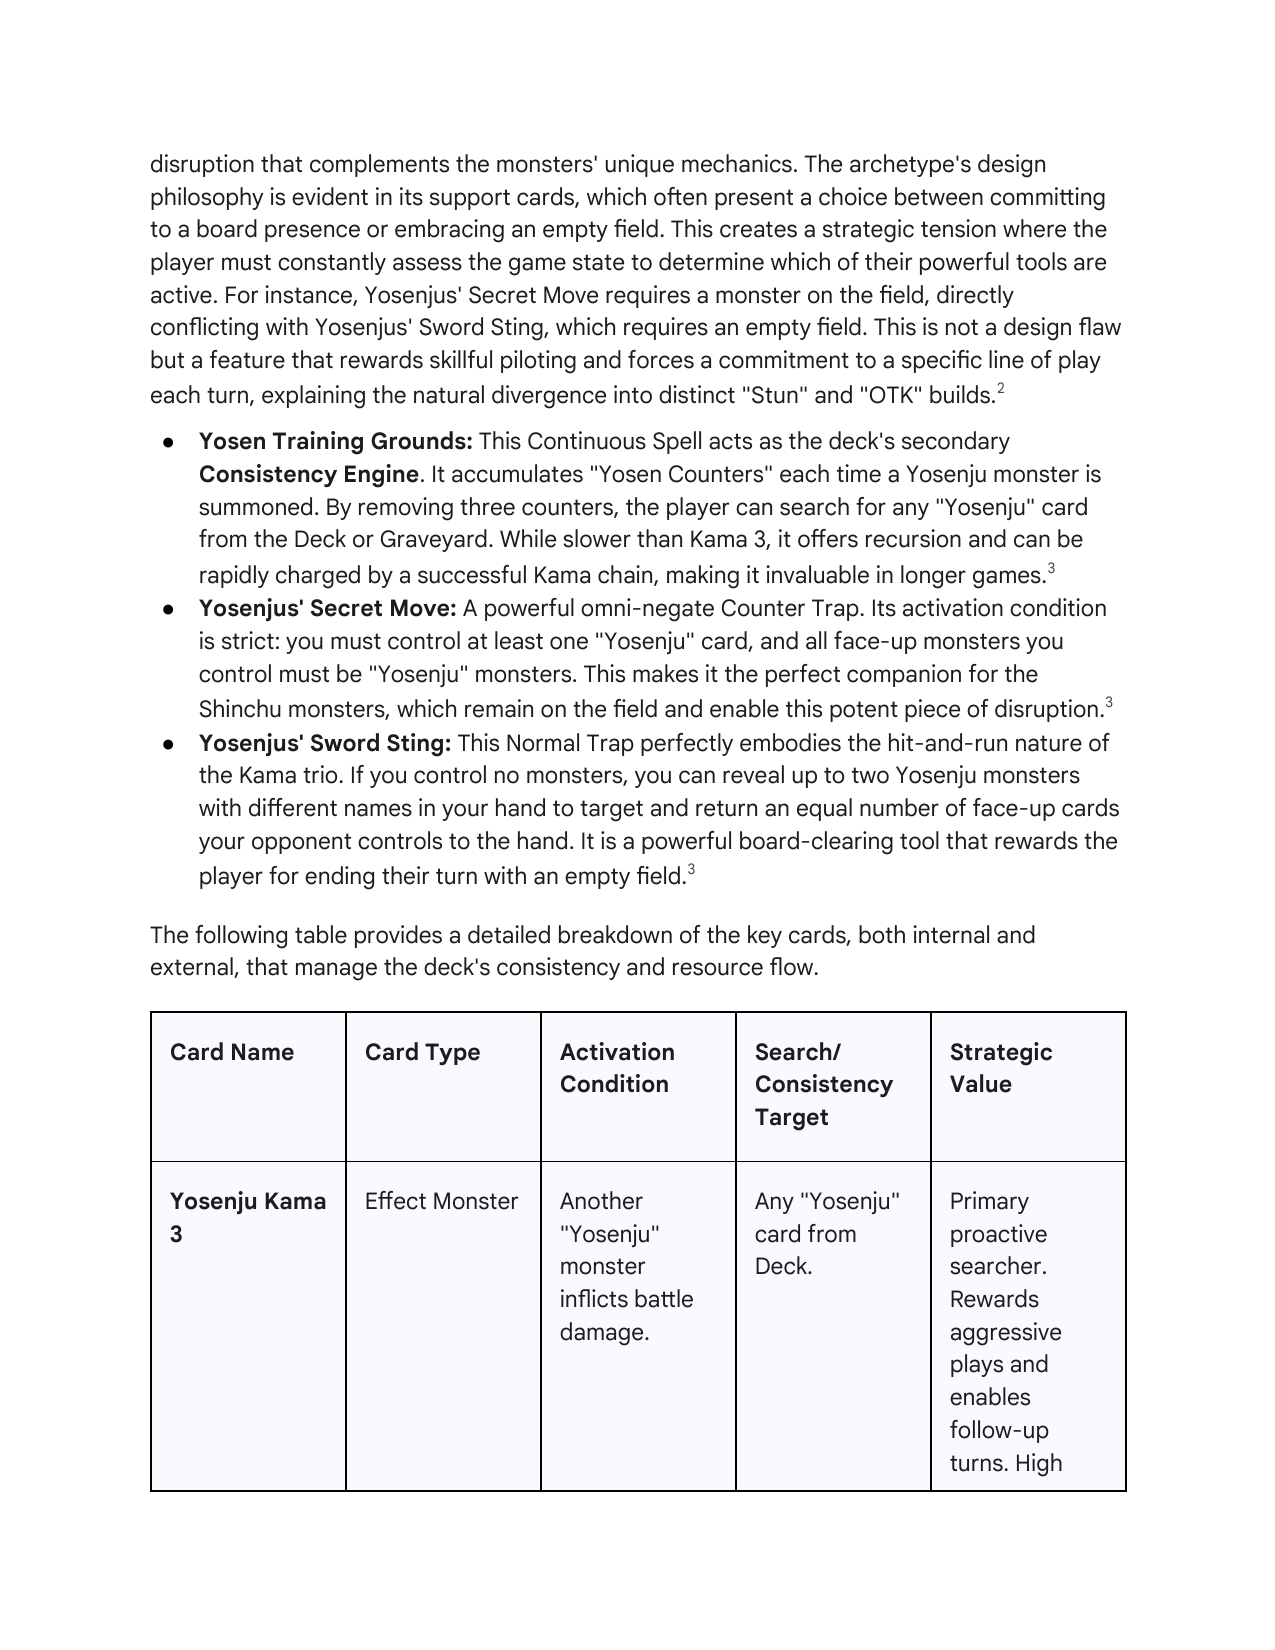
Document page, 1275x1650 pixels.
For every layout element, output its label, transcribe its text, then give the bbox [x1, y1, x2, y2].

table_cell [737, 1162, 930, 1490]
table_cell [932, 1162, 1125, 1490]
table_cell Yosenju Kama 3 [152, 1162, 345, 1490]
table_header Card Type [347, 1013, 540, 1161]
text The following table provides a detailed breakdown of the key cards, both internal and external, that manage the deck's consistency and resource flow. [150, 921, 1125, 982]
list Yosenjus' Secret Move: A powerful omni-negate Counter Trap. Its activation condition is strict: you must control at least one "Yosenju" card, and all face-up monsters you control must be "Yosenju" monsters. This makes it the perfect companion for the Shinchu monsters, which remain on the field and enable this potent piece of disruption.3 [161, 594, 1125, 724]
table_cell Effect Monster [347, 1162, 540, 1490]
table_header Search/Consistency Target [737, 1013, 930, 1161]
list Yosen Training Grounds: This Continuous Spell acts as the deck's secondary Consistency Engine. It accumulates "Yosen Counters" each time a Yosenju monster is summoned. By removing three counters, the player can search for any "Yosenju" card from the Deck or Graveyard. While slower than Kama 3, it offers recursion and can be rapidly charged by a successful Kama chain, making it invaluable in longer games.3 [161, 428, 1125, 590]
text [150, 150, 1125, 411]
table_header Strategic Value [932, 1013, 1125, 1161]
table_header Card Name [152, 1013, 345, 1161]
list Yosenjus' Sword Sting: This Normal Trap perfectly embodies the hit-and-run nature of the Kama trio. If you control no monsters, you can reveal up to two Yosenju monsters with different names in your hand to target and return an equal number of face-up cards your opponent controls to the hand. It is a powerful board-clearing tool that rewards the player for ending their turn with an empty field.3 [161, 729, 1125, 891]
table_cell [542, 1162, 735, 1490]
table_header Activation Condition [542, 1013, 735, 1161]
